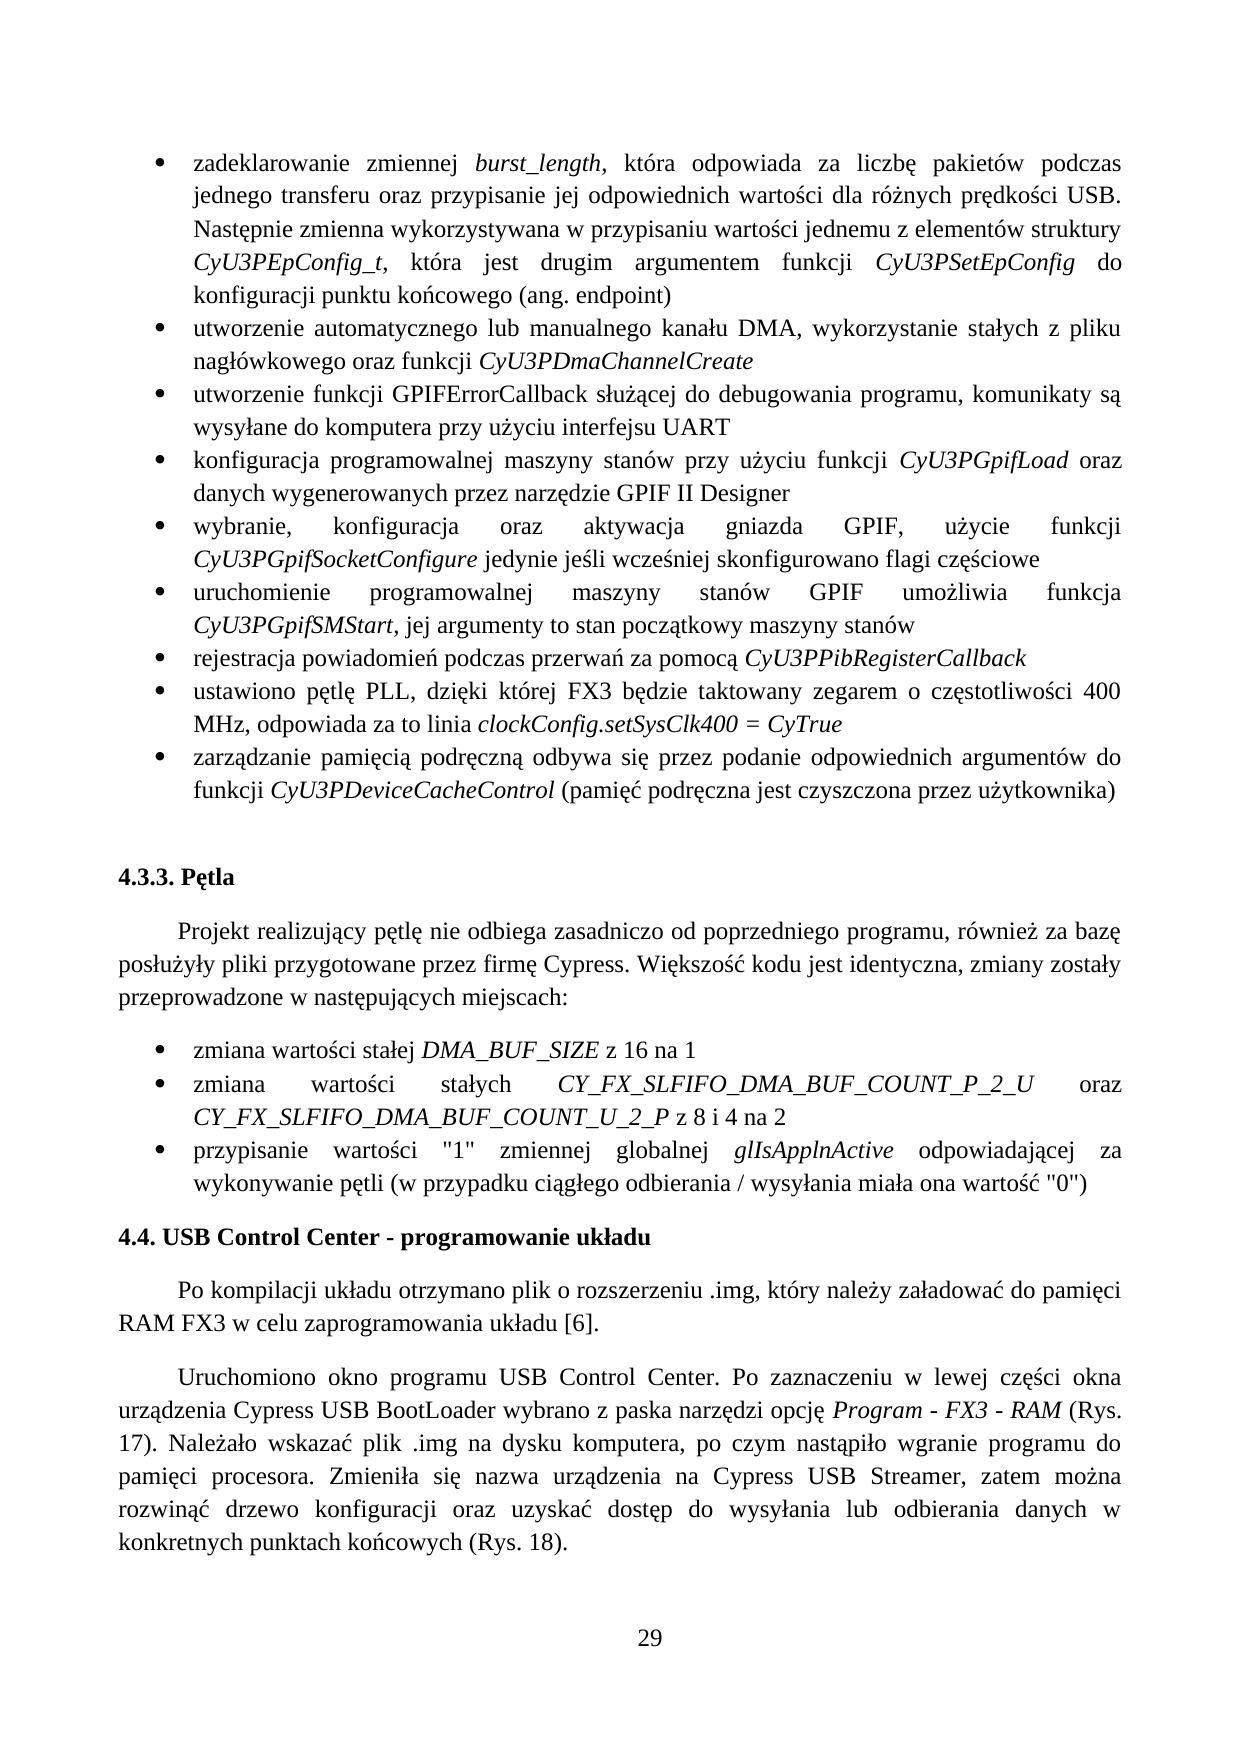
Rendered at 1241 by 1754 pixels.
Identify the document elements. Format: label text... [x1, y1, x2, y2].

list ustawiono pętlę PLL, dzięki której FX3 będzie taktowany zegarem o częstotliwości 400 MHz, odpowiada za to linia clockConfig.setSysClk400 = CyTrue [156, 676, 1122, 738]
list utworzenie funkcji GPIFErrorCallback służącej do debugowania programu, komunikaty są wysyłane do komputera przy użyciu interfejsu UART [156, 379, 1122, 441]
subtitle 4.3.3. Pętla [118, 862, 1122, 891]
list zarządzanie pamięcią podręczną odbywa się przez podanie odpowiednich argumentów do funkcji CyU3PDeviceCacheControl (pamięć podręczna jest czyszczona przez użytkownika) [156, 742, 1122, 804]
text Po kompilacji układu otrzymano plik o rozszerzeniu .img, który należy załadować do pamięci RAM FX3 w celu zaprogramowania układu [6]. [118, 1275, 1122, 1337]
list rejestracja powiadomień podczas przerwań za pomocą CyU3PPibRegisterCallback [156, 643, 1122, 672]
list konfiguracja programowalnej maszyny stanów przy użyciu funkcji CyU3PGpifLoad oraz danych wygenerowanych przez narzędzie GPIF II Designer [156, 445, 1122, 507]
list zmiana wartości stałych CY_FX_SLFIFO_DMA_BUF_COUNT_P_2_U oraz CY_FX_SLFIFO_DMA_BUF_COUNT_U_2_P z 8 i 4 na 2 [156, 1069, 1122, 1130]
list uruchomienie programowalnej maszyny stanów GPIF umożliwia funkcja CyU3PGpifSMStart, jej argumenty to stan początkowy maszyny stanów [156, 577, 1122, 639]
list zadeklarowanie zmiennej burst_length, która odpowiada za liczbę pakietów podczas jednego transferu oraz przypisanie jej odpowiednich wartości dla różnych prędkości USB. Następnie zmienna wykorzystywana w przypisaniu wartości jednemu z elementów struktury CyU3PEpConfig_t, która jest drugim argumentem funkcji CyU3PSetEpConfig do konfiguracji punktu końcowego (ang. endpoint) [156, 148, 1122, 308]
text Projekt realizujący pętlę nie odbiega zasadniczo od poprzedniego programu, również za bazę posłużyły pliki przygotowane przez firmę Cypress. Większość kodu jest identyczna, zmiany zostały przeprowadzone w następujących miejscach: [118, 916, 1122, 1011]
text Uruchomiono okno programu USB Control Center. Po zaznaczeniu w lewej części okna urządzenia Cypress USB BootLoader wybrano z paska narzędzi opcję Program - FX3 - RAM (Rys. 17). Należało wskazać plik .img na dysku komputera, po czym nastąpiło wgranie programu do pamięci procesora. Zmieniła się nazwa urządzenia na Cypress USB Streamer, zatem można rozwinąć drzewo konfiguracji oraz uzyskać dostęp do wysyłania lub odbierania danych w konkretnych punktach końcowych (Rys. 18). [118, 1362, 1122, 1556]
list utworzenie automatycznego lub manualnego kanału DMA, wykorzystanie stałych z pliku nagłówkowego oraz funkcji CyU3PDmaChannelCreate [156, 313, 1122, 374]
list przypisanie wartości "1" zmiennej globalnej glIsApplnActive odpowiadającej za wykonywanie pętli (w przypadku ciągłego odbierania / wysyłania miała ona wartość "0") [156, 1135, 1122, 1196]
list wybranie, konfiguracja oraz aktywacja gniazda GPIF, użycie funkcji CyU3PGpifSocketConfigure jedynie jeśli wcześniej skonfigurowano flagi częściowe [156, 511, 1122, 573]
subtitle 4.4. USB Control Center - programowanie układu [118, 1222, 1122, 1250]
list zmiana wartości stałej DMA_BUF_SIZE z 16 na 1 [156, 1036, 1122, 1064]
